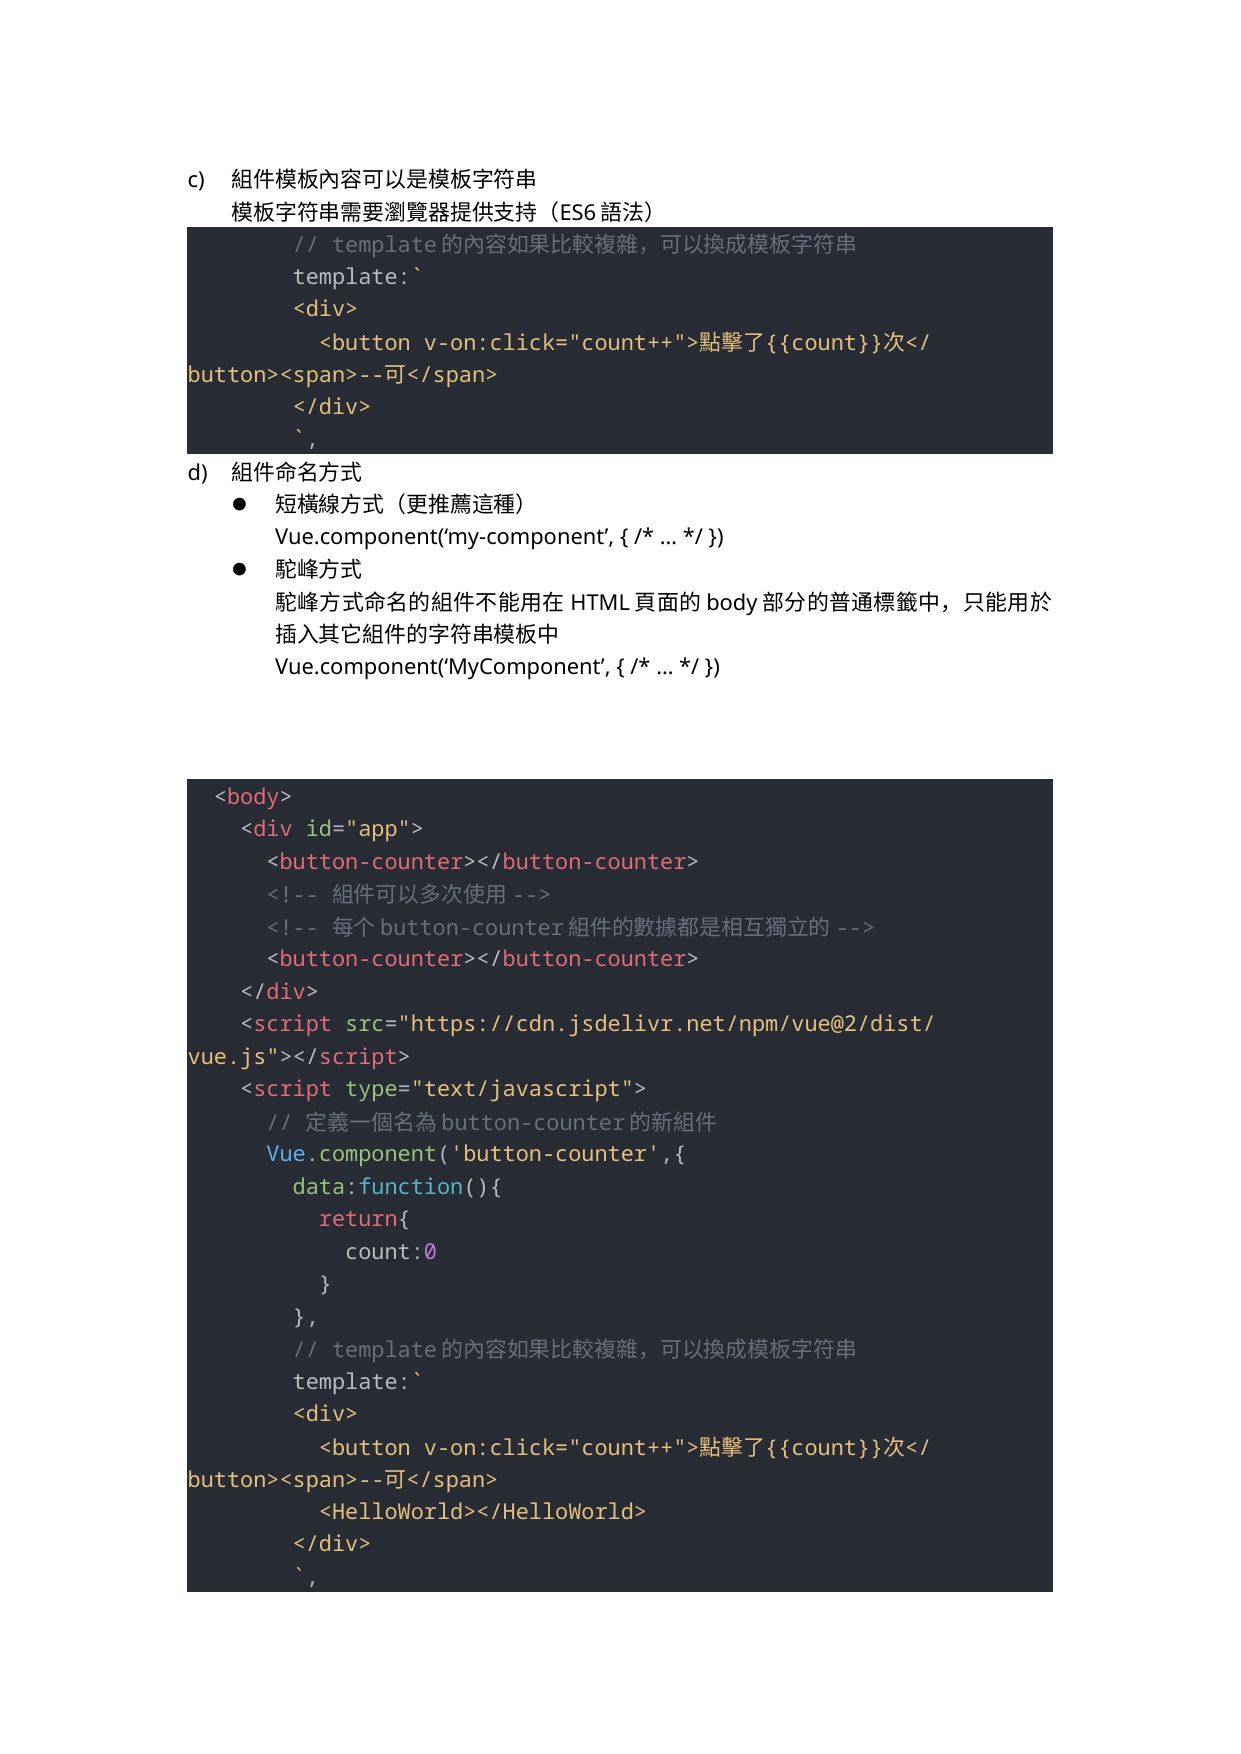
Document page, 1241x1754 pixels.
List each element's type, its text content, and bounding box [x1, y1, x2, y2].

list 短橫線方式（更推薦這種） [231, 487, 1053, 519]
list 駝峰方式 [231, 552, 1053, 584]
text <div> [187, 292, 1053, 324]
text // template的內容如果比較複雜，可以換成模板字符串 [187, 1332, 1053, 1364]
text <body> [187, 779, 1053, 812]
text <button v-on:click="count++">點擊了{{count}}次</button><span>--可</span> [187, 1429, 1053, 1494]
text template:` [187, 1364, 1053, 1397]
list 組件模板內容可以是模板字符串 [187, 162, 1053, 194]
text }, [187, 1299, 1053, 1332]
list 駝峰方式命名的組件不能用在HTML頁面的body部分的普通標籤中，只能用於插入其它組件的字符串模板中 [275, 584, 1053, 649]
text </div> [187, 389, 1053, 422]
text <div> [187, 1397, 1053, 1429]
text return{ [187, 1202, 1053, 1234]
text // 定義一個名為button-counter的新組件 [187, 1104, 1053, 1137]
text <HelloWorld></HelloWorld> [187, 1494, 1053, 1527]
text `, [187, 422, 1053, 454]
text <button-counter></button-counter> [187, 942, 1053, 974]
text <button v-on:click="count++">點擊了{{count}}次</button><span>--可</span> [187, 324, 1053, 389]
list 組件命名方式 [187, 454, 1053, 487]
text <button-counter></button-counter> [187, 844, 1053, 877]
text `, [187, 1559, 1053, 1592]
list 模板字符串需要瀏覽器提供支持（ES6語法） [231, 194, 1053, 227]
list Vue.component(‘MyComponent’, { /* … */ }) [275, 649, 1053, 682]
text Vue.component('button-counter',{ [187, 1137, 1053, 1169]
text template:` [187, 259, 1053, 292]
text // template的內容如果比較複雜，可以換成模板字符串 [187, 227, 1053, 259]
text count:0 [187, 1234, 1053, 1267]
list Vue.component(‘my-component’, { /* … */ }) [275, 519, 1053, 552]
text <script type="text/javascript"> [187, 1072, 1053, 1104]
text <!-- 每个button-counter組件的數據都是相互獨立的 --> [187, 909, 1053, 942]
text </div> [187, 1527, 1053, 1559]
text data:function(){ [187, 1169, 1053, 1202]
text <!-- 組件可以多次使用 --> [187, 877, 1053, 909]
text } [187, 1267, 1053, 1299]
text <div id="app"> [187, 812, 1053, 844]
text </div> [187, 974, 1053, 1007]
text <script src="https://cdn.jsdelivr.net/npm/vue@2/dist/vue.js"></script> [187, 1007, 1053, 1072]
